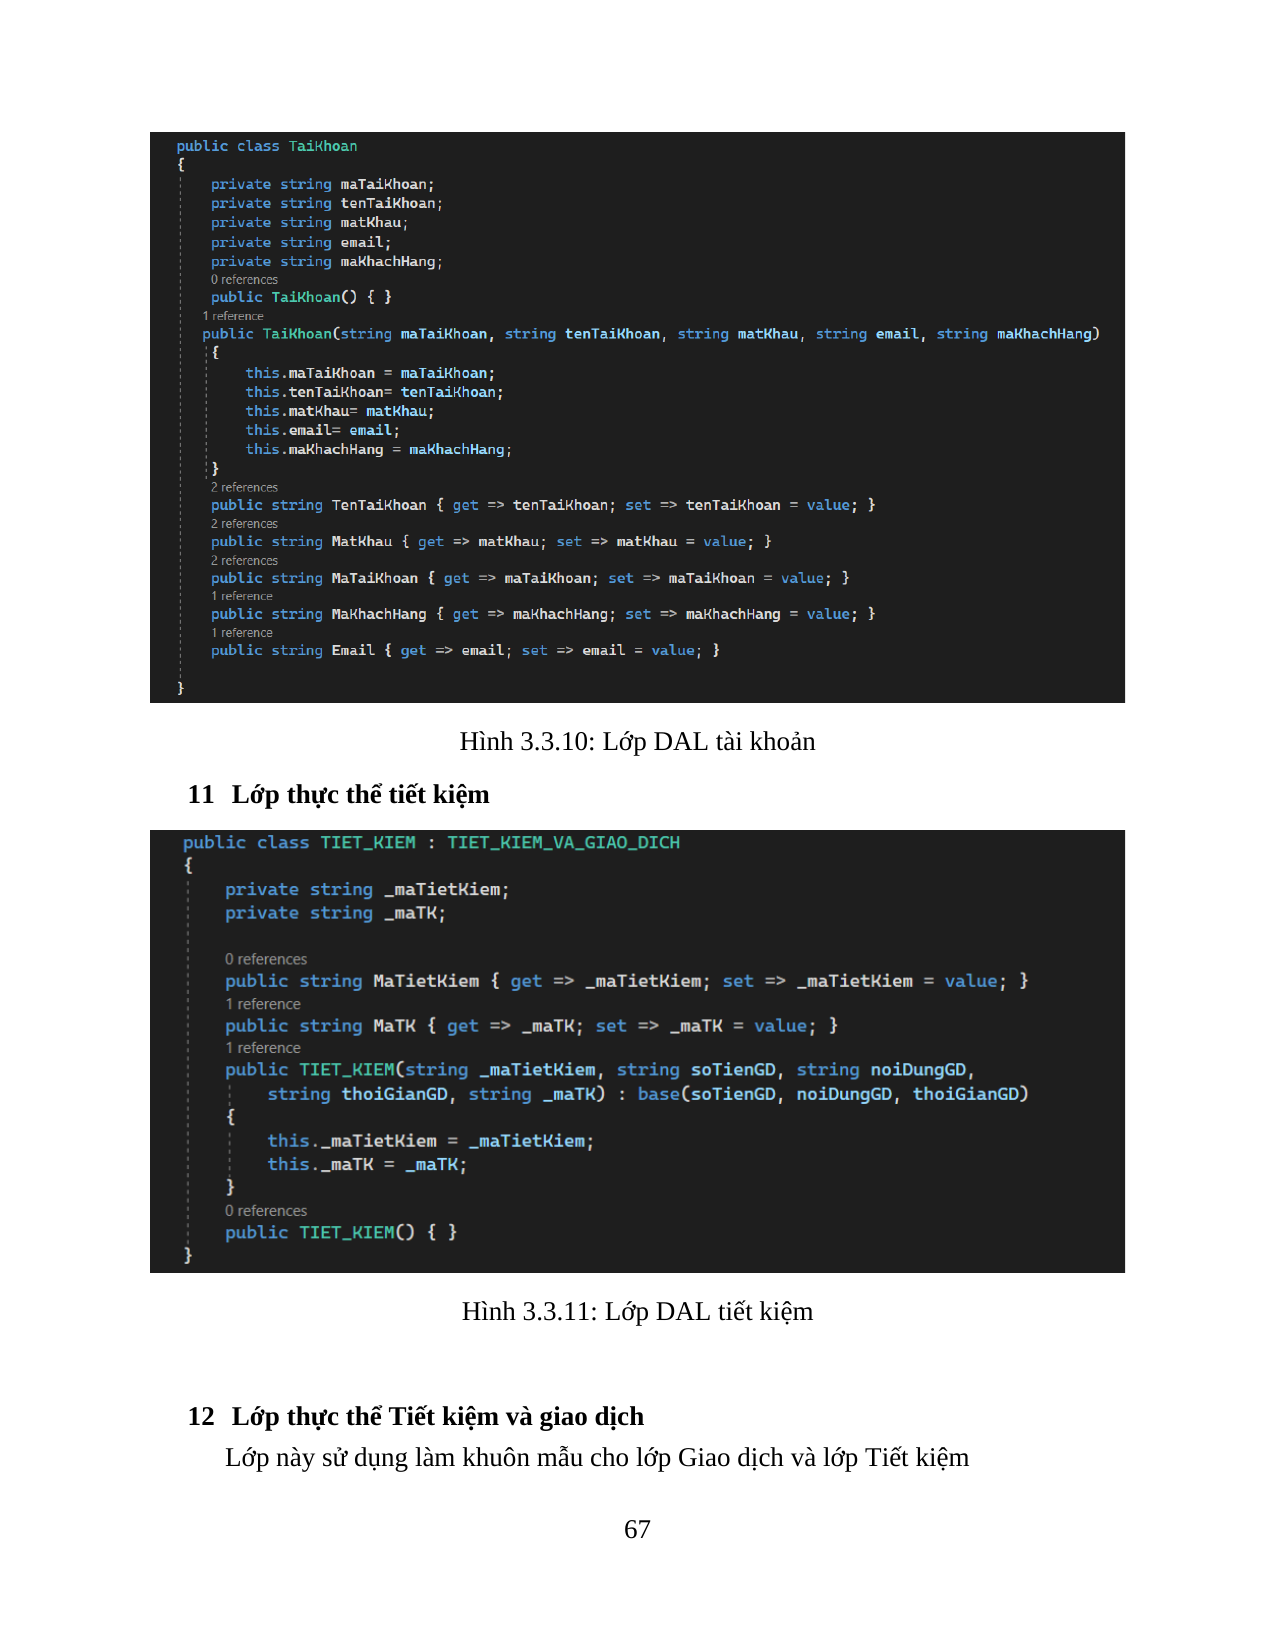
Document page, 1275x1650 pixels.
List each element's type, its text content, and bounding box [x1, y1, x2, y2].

picture [150, 132, 1125, 703]
picture [150, 830, 1125, 1273]
text Hình 3.3.11: Lớp DAL tiết kiệm [150, 1294, 1125, 1326]
text Hình 3.3.10: Lớp DAL tài khoản [150, 725, 1125, 756]
list Lớp này sử dụng làm khuôn mẫu cho lớp Giao dịch và lớp Tiết kiệm [225, 1441, 1125, 1472]
list Lớp thực thể tiết kiệm [187, 778, 1125, 809]
list Lớp thực thể Tiết kiệm và giao dịch [187, 1400, 1125, 1432]
